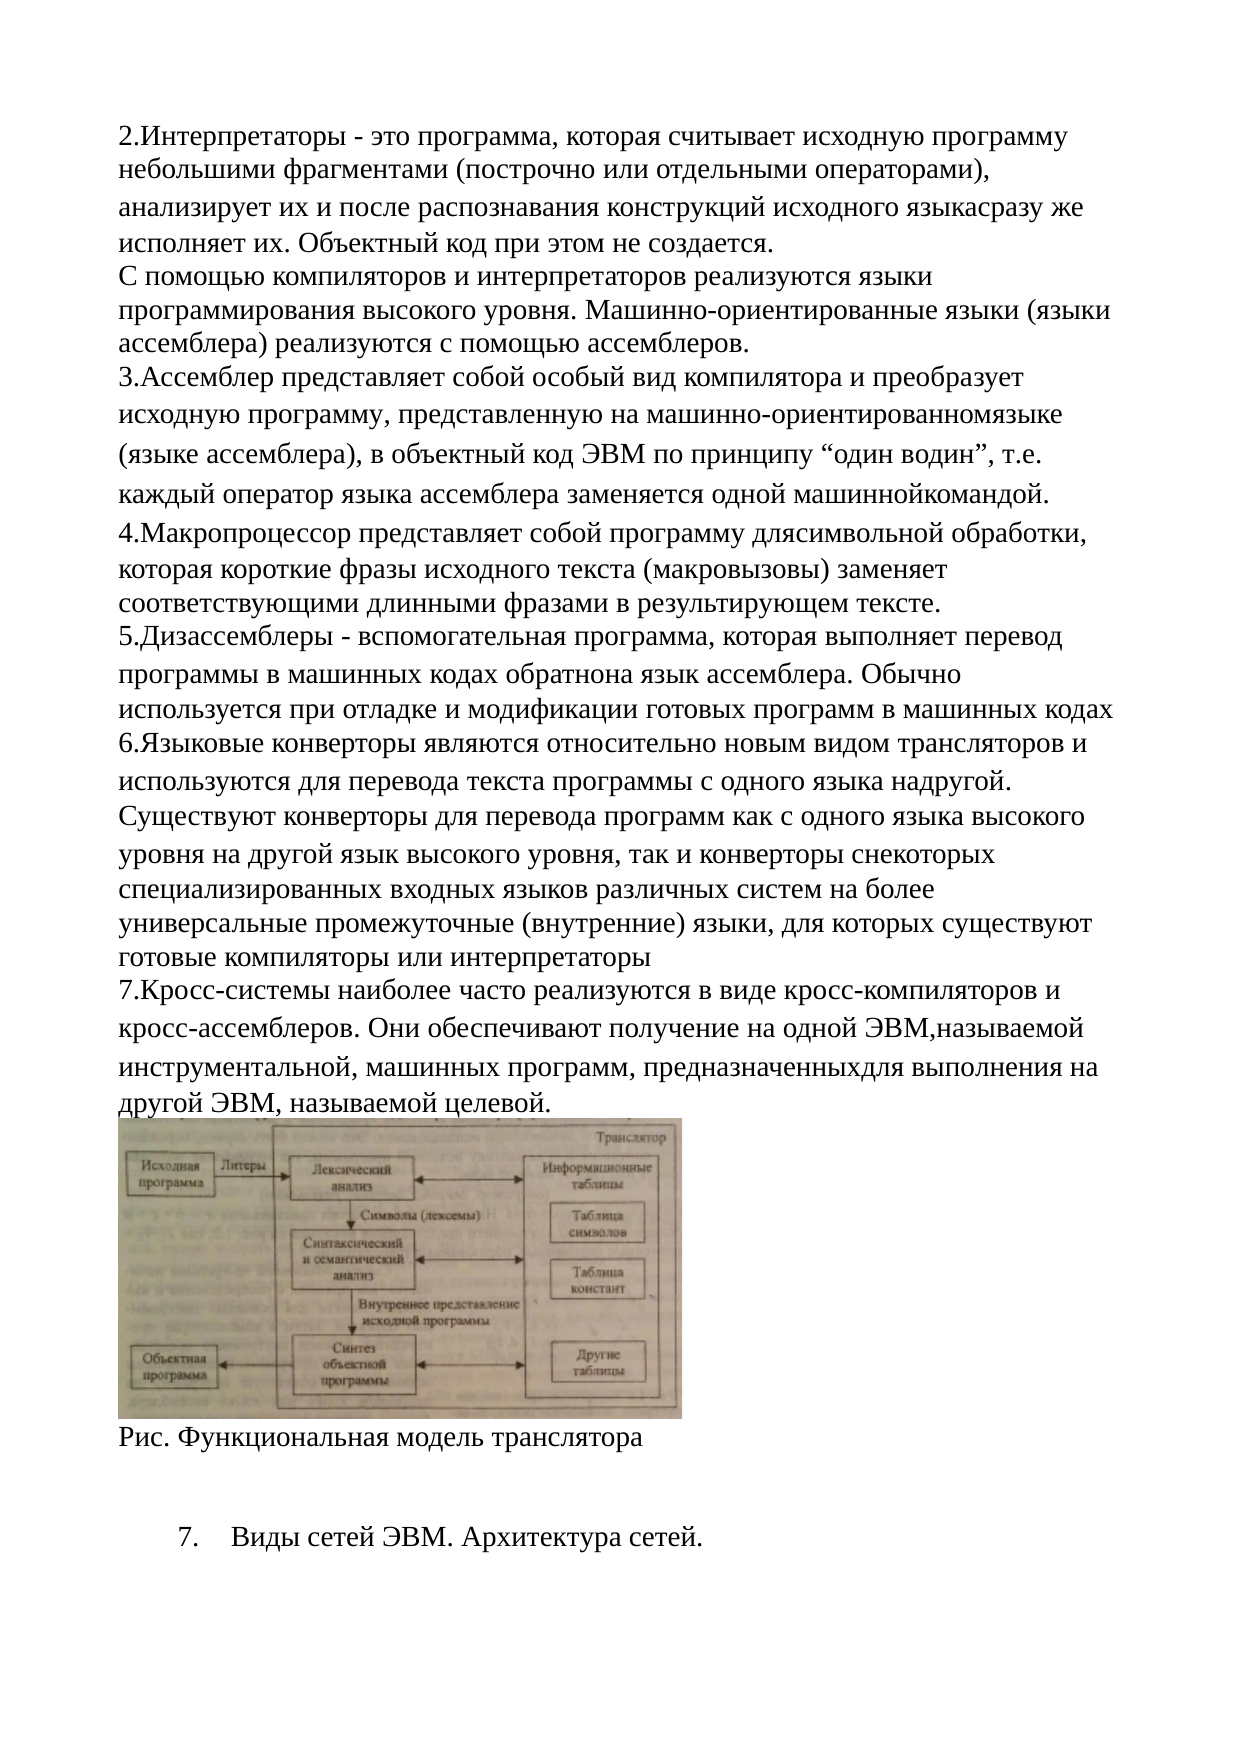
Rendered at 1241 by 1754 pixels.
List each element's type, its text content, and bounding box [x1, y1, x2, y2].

list 2.Интерпретаторы - это программа, которая считывает исходную программу небольшими фрагментами (построчно или отдельными операторами), анализирует их и после распознавания конструкций исходного языка сразу же исполняет их. Объектный код при этом не создается. [118, 118, 1122, 258]
list С помощью компиляторов и интерпретаторов реализуются языки программирования высокого уровня. Машинно-ориентированные языки (языки ассемблера) реализуются с помощью ассемблеров. [118, 258, 1122, 359]
list 4.Макропроцессор представляет собой программу для символьной обработки, которая короткие фразы исходного текста (макровызовы) заменяет соответствующими длинными фразами в результирующем тексте. [118, 512, 1122, 618]
list 5.Дизассемблеры - вспомогательная программа, которая выполняет перевод программы в машинных кодах обратно на язык ассемблера. Обычно используется при отладке и модификации готовых программ в машинных кодах [118, 618, 1122, 725]
list 6.Языковые конверторы являются относительно новым видом трансляторов и используются для перевода текста программы с одного языка на другой. Существуют конверторы для перевода программ как с одного языка высокого уровня на другой язык высокого уровня, так и конверторы с некоторых специализированных входных языков различных систем на более универсальные промежуточные (внутренние) языки, для которых существуют готовые компиляторы или интерпретаторы [118, 725, 1122, 972]
list 7.Кросс-системы наиболее часто реализуются в виде кросс-компиляторов и кросс-ассемблеров. Они обеспечивают получение на одной ЭВМ, называемой инструментальной, машинных программ, предназначенных для выполнения на другой ЭВМ, называемой целевой. [118, 972, 1122, 1119]
picture [118, 1118, 683, 1419]
list Виды сетей ЭВМ. Архитектура сетей. [118, 1519, 1122, 1553]
list 3.Ассемблер представляет собой особый вид компилятора и преобразует исходную программу, представленную на машинно-ориентированном языке (языке ассемблера), в объектный код ЭВМ по принципу “один в один”, т.е. каждый оператор языка ассемблера заменяется одной машинной командой. [118, 359, 1122, 512]
list Рис. Функциональная модель транслятора [118, 1419, 1122, 1452]
